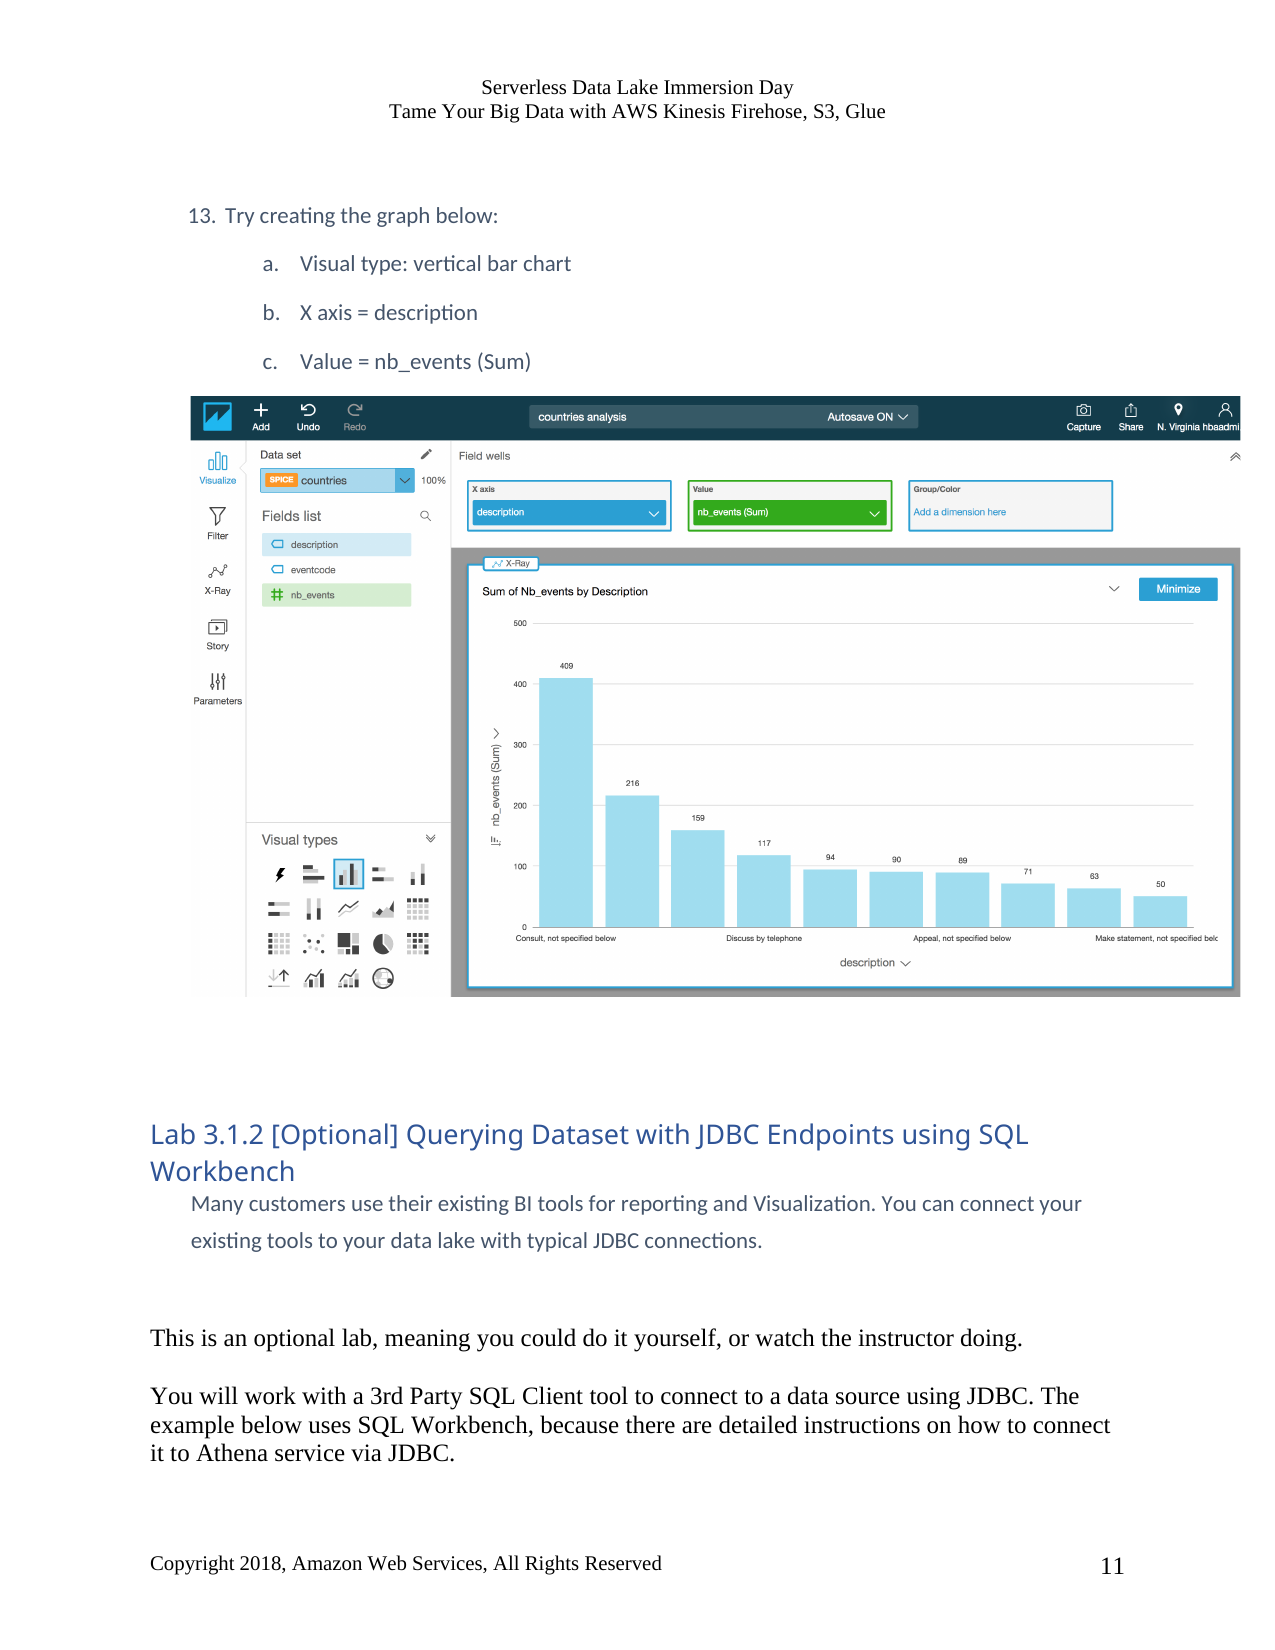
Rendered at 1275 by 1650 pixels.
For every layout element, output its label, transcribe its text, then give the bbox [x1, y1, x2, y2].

list Many customers use their existing BI tools for reporting and Visualization. You can connect your existing tools to your data lake with typical JDBC connections. [191, 1189, 1125, 1254]
list Try creating the graph below: [187, 201, 1125, 229]
text This is an optional lab, meaning you could do it yourself, or watch the instructor doing. [150, 1323, 1125, 1352]
list X axis = description [262, 298, 1125, 326]
list Visual type: vertical bar chart [262, 249, 1125, 278]
list Value = nb_events (Sum) [262, 347, 1125, 375]
picture [190, 396, 1241, 997]
subtitle Lab 3.1.2 [Optional] Querying Dataset with JDBC Endpoints using SQL Workbench [150, 1116, 1125, 1189]
text You will work with a 3rd Party SQL Client tool to connect to a data source using JDBC. The example below uses SQL Workbench, because there are detailed instructions on how to connect it to Athena service via JDBC. [150, 1381, 1125, 1467]
